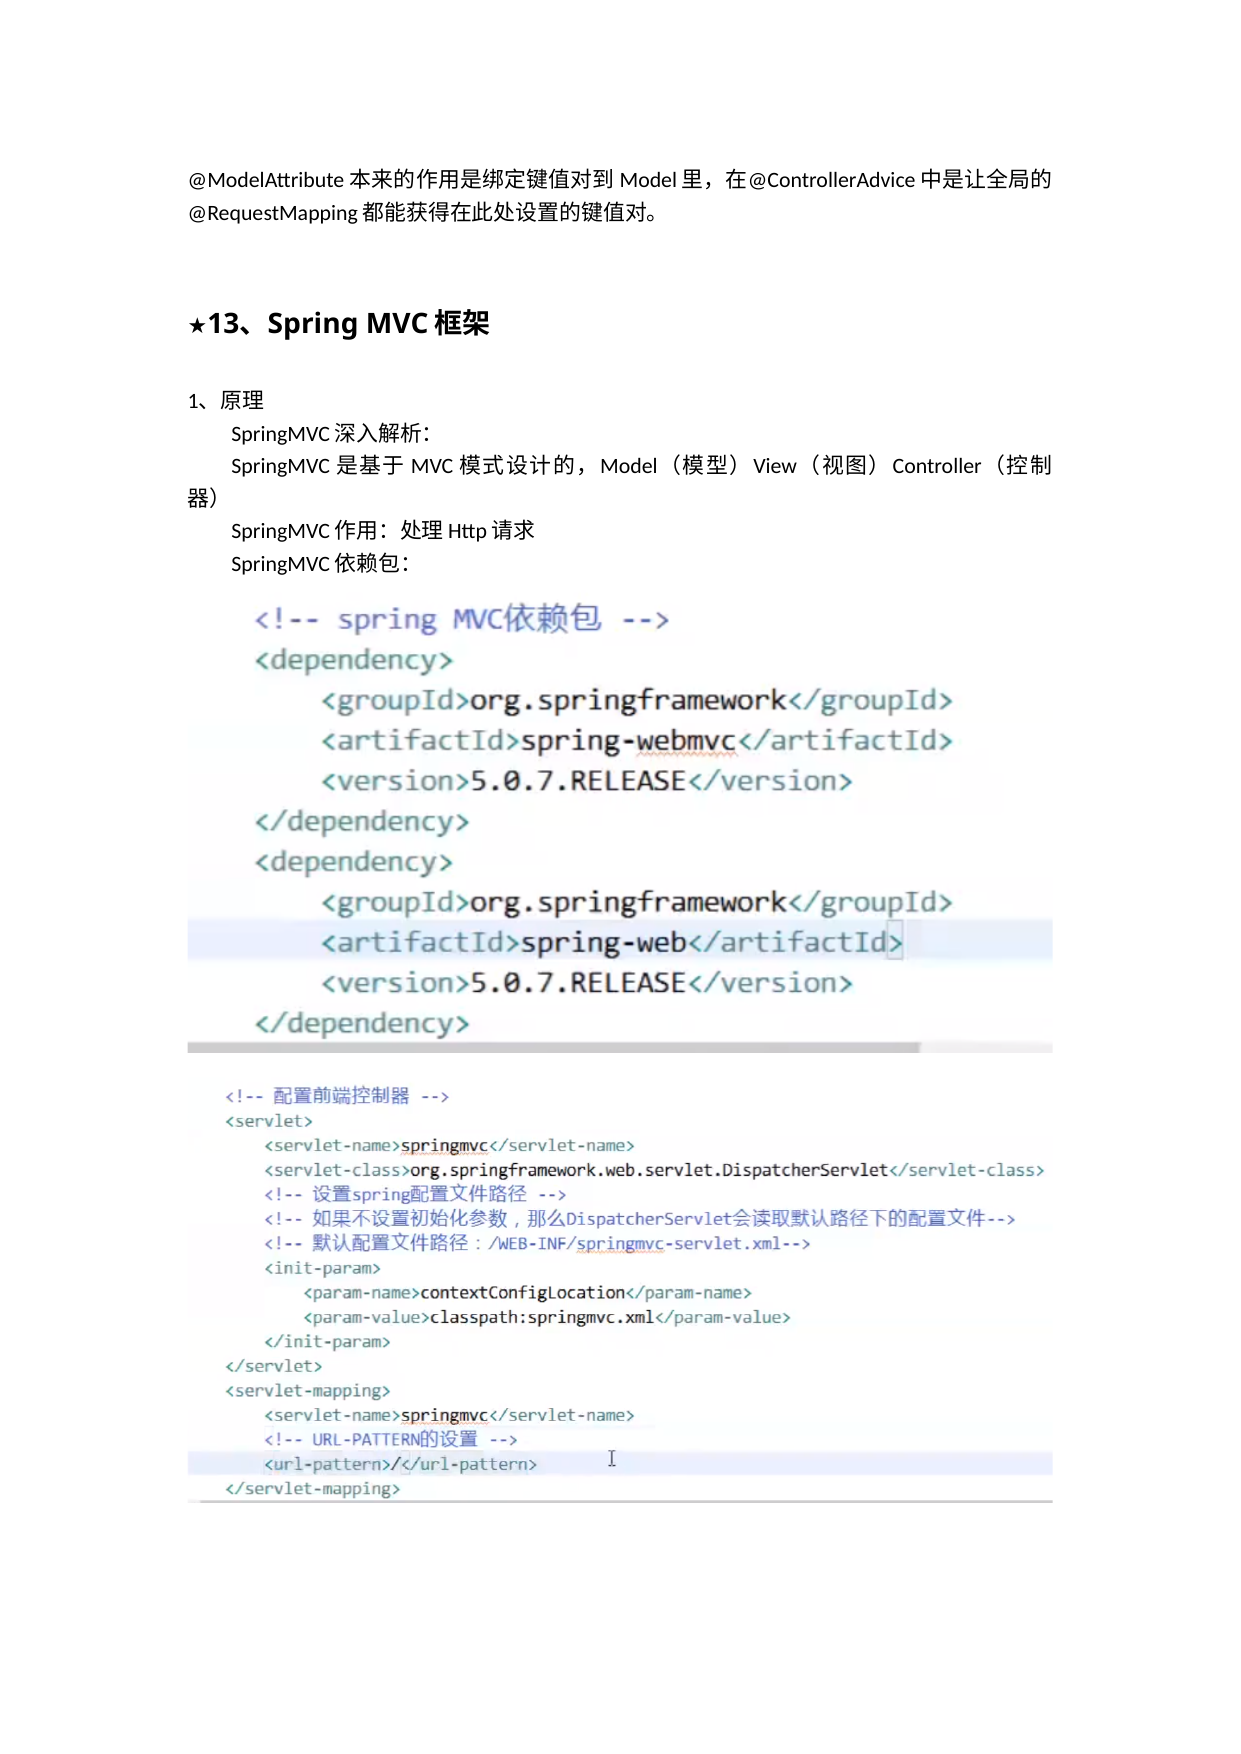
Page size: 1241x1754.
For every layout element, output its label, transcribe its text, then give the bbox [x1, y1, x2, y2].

text SpringMVC深入解析： [187, 415, 1053, 448]
text SpringMVC是基于MVC模式设计的，Model（模型）View（视图）Controller（控制器） [187, 448, 1053, 513]
text @ModelAttribute 本来的作用是绑定键值对到Model里，在@ControllerAdvice中是让全局的@RequestMapping都能获得在此处设置的键值对。 [187, 162, 1053, 227]
picture [187, 590, 1053, 1053]
text SpringMVC依赖包： [187, 545, 1053, 578]
text 1、原理 [187, 383, 1053, 415]
picture [187, 1077, 1053, 1503]
subtitle ★13、Spring MVC框架 [187, 289, 1053, 354]
text SpringMVC作用：处理Http请求 [187, 513, 1053, 545]
